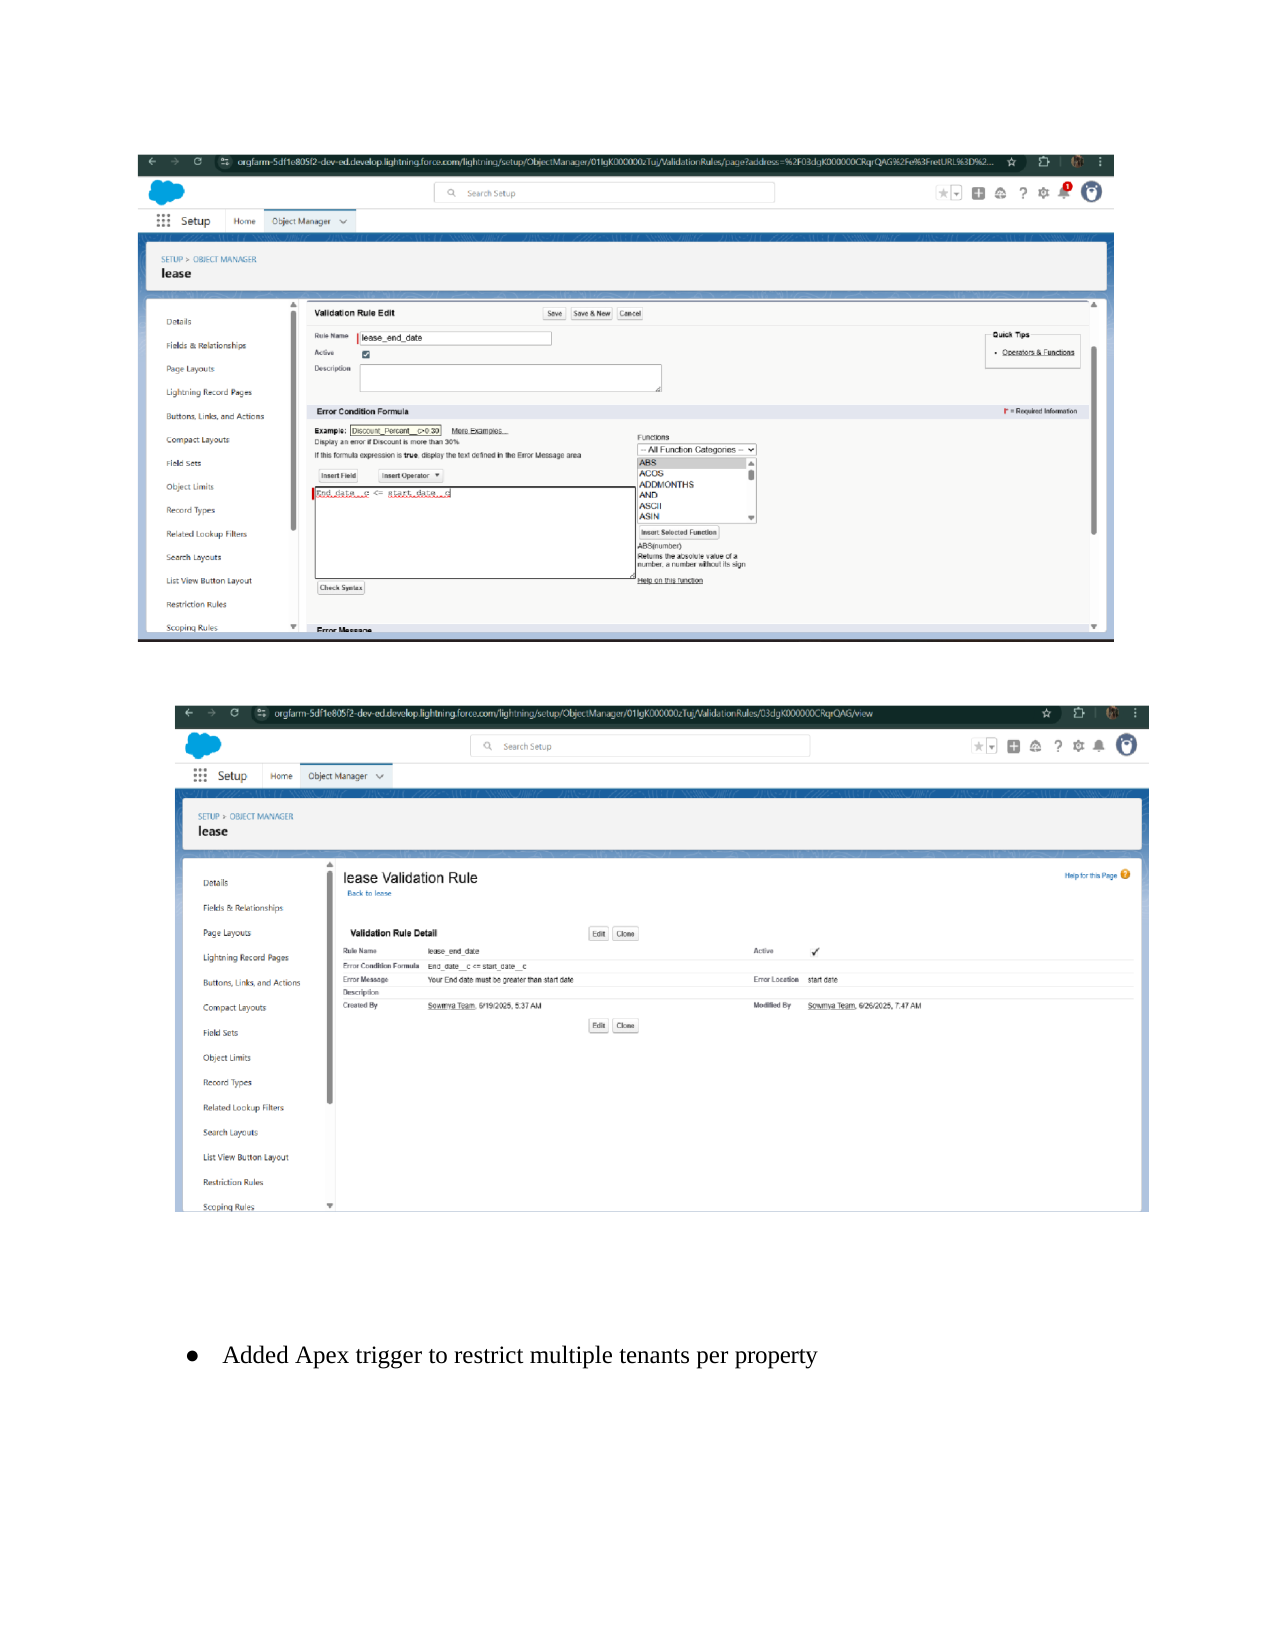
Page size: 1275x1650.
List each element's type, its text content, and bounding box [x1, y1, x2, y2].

list Added Apex trigger to restrict multiple tenants per property [184, 1340, 1200, 1369]
picture [137, 154, 1114, 642]
picture [174, 705, 1149, 1212]
